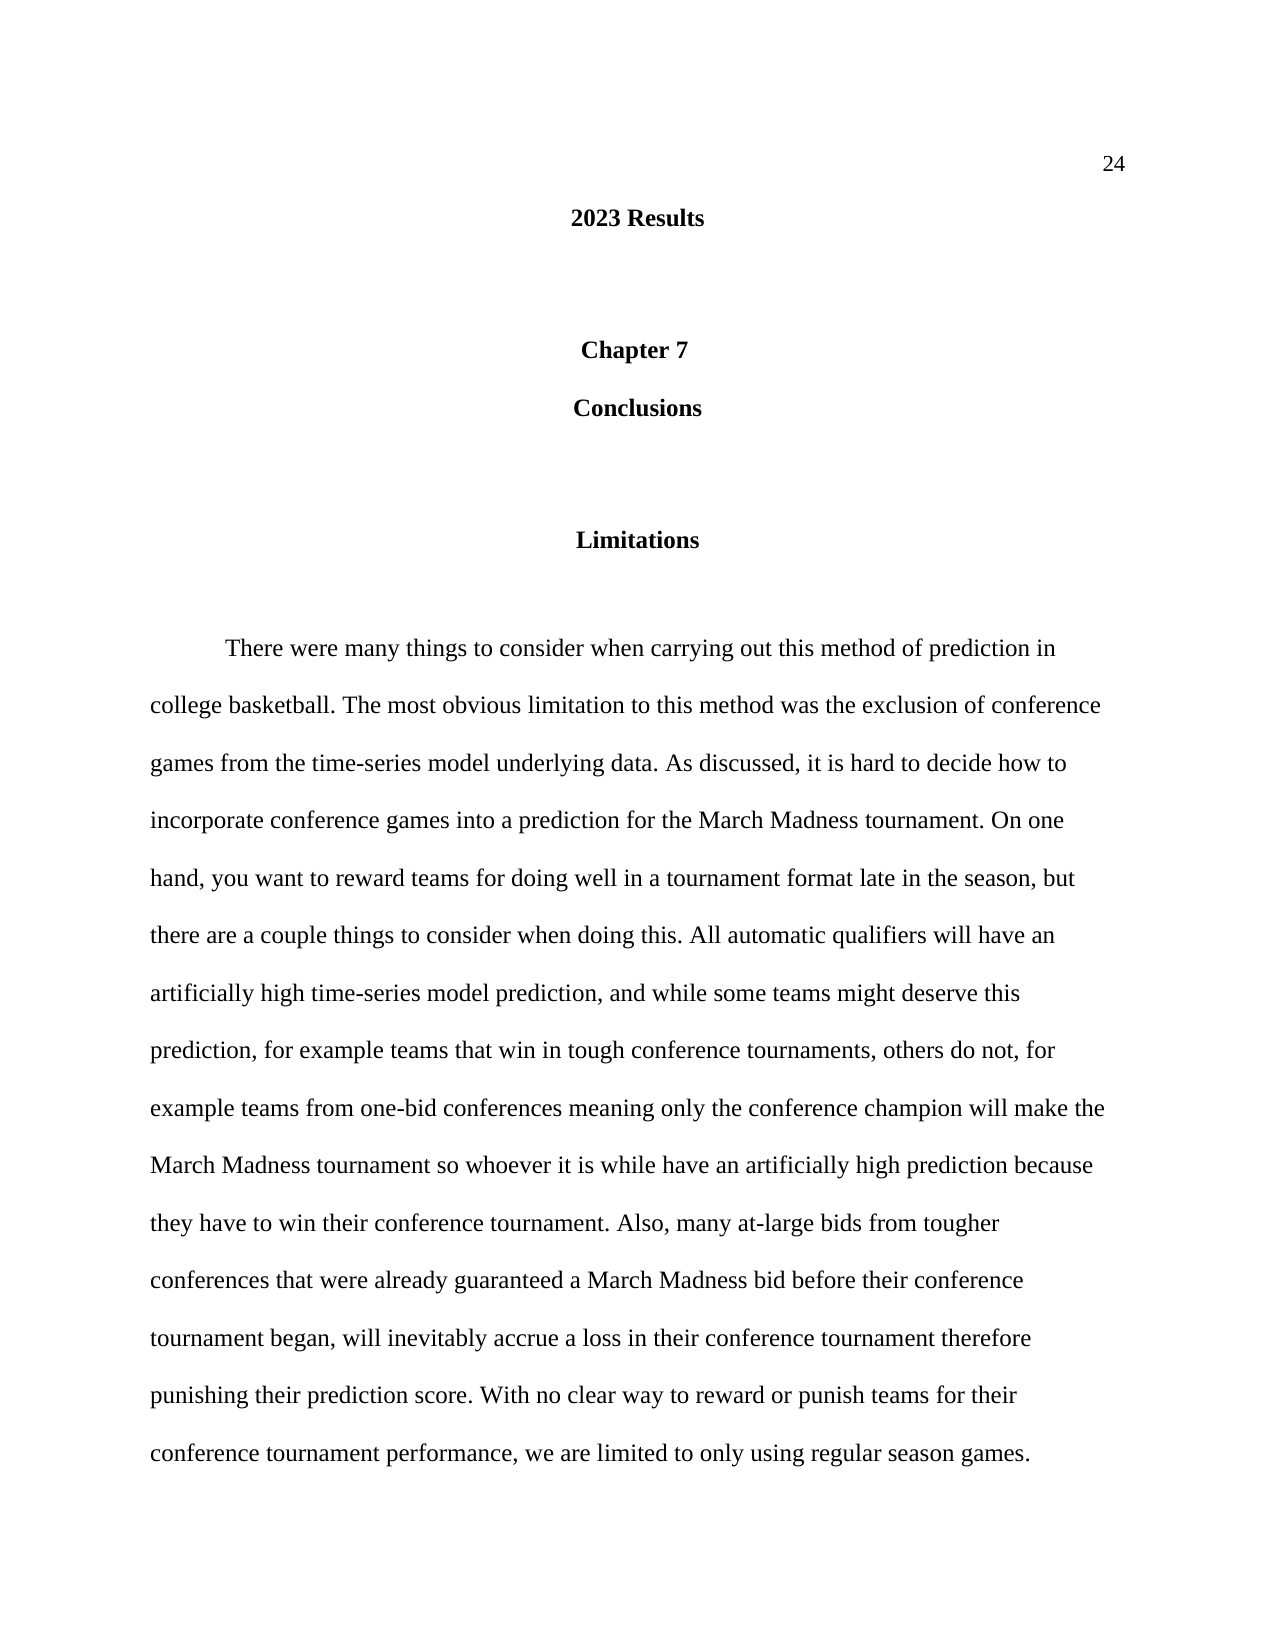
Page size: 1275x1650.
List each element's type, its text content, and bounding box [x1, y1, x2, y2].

subtitle 2023 Results [150, 203, 1125, 231]
text There were many things to consider when carrying out this method of prediction in college basketball. The most obvious limitation to this method was the exclusion of conference games from the time-series model underlying data. As discussed, it is hard to decide how to incorporate conference games into a prediction for the March Madness tournament. On one hand, you want to reward teams for doing well in a tournament format late in the season, but there are a couple things to consider when doing this. All automatic qualifiers will have an artificially high time-series model prediction, and while some teams might deserve this prediction, for example teams that win in tough conference tournaments, others do not, for example teams from one-bid conferences meaning only the conference champion will make the March Madness tournament so whoever it is while have an artificially high prediction because they have to win their conference tournament. Also, many at-large bids from tougher conferences that were already guaranteed a March Madness bid before their conference tournament began, will inevitably accrue a loss in their conference tournament therefore punishing their prediction score. With no clear way to reward or punish teams for their conference tournament performance, we are limited to only using regular season games. [150, 633, 1125, 1466]
subtitle Limitations [150, 525, 1125, 554]
subtitle Conclusions [150, 335, 1125, 421]
